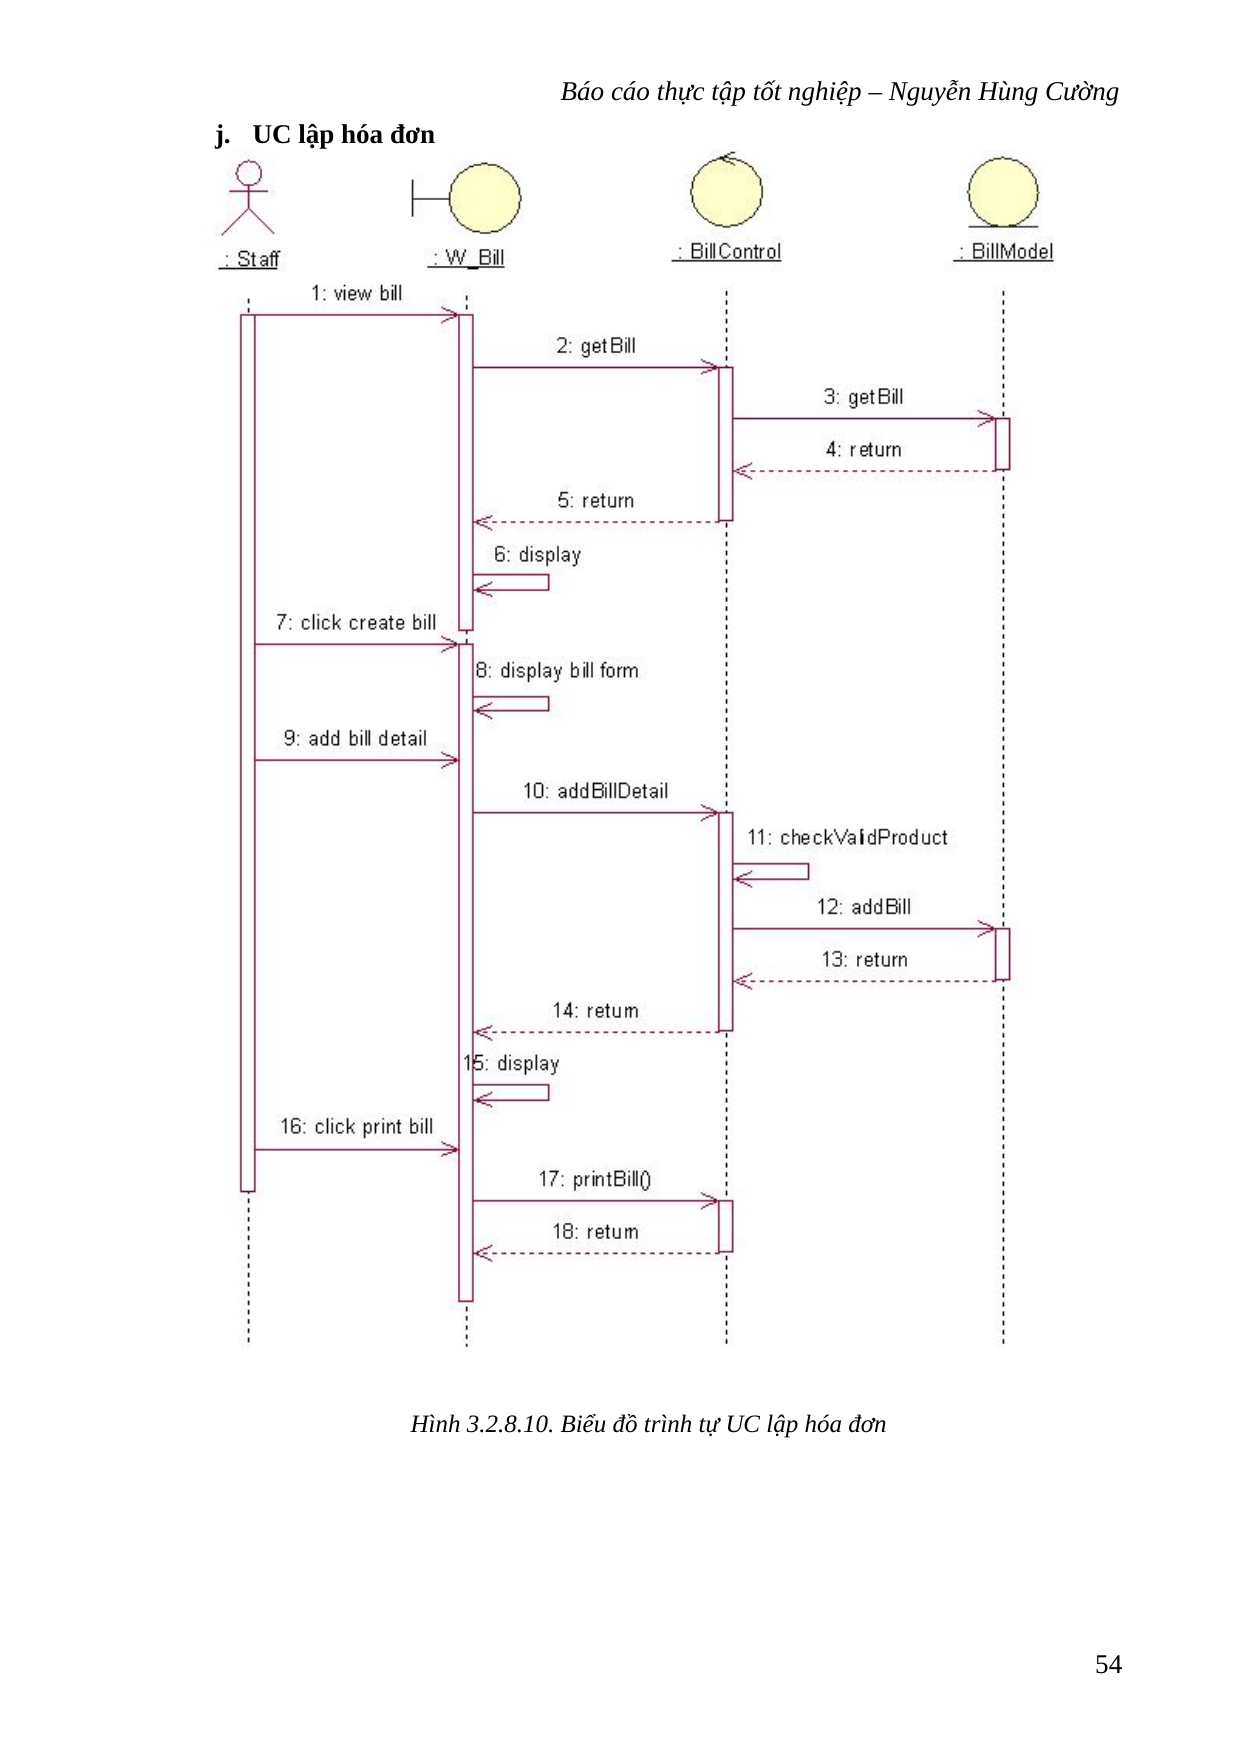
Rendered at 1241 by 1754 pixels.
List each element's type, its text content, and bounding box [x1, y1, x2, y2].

text Hình 3.2.8.10. Biểu đồ trình tự UC lập hóa đơn [177, 1409, 1122, 1438]
list UC lập hóa đơn [215, 118, 1122, 149]
picture [177, 149, 1122, 1409]
